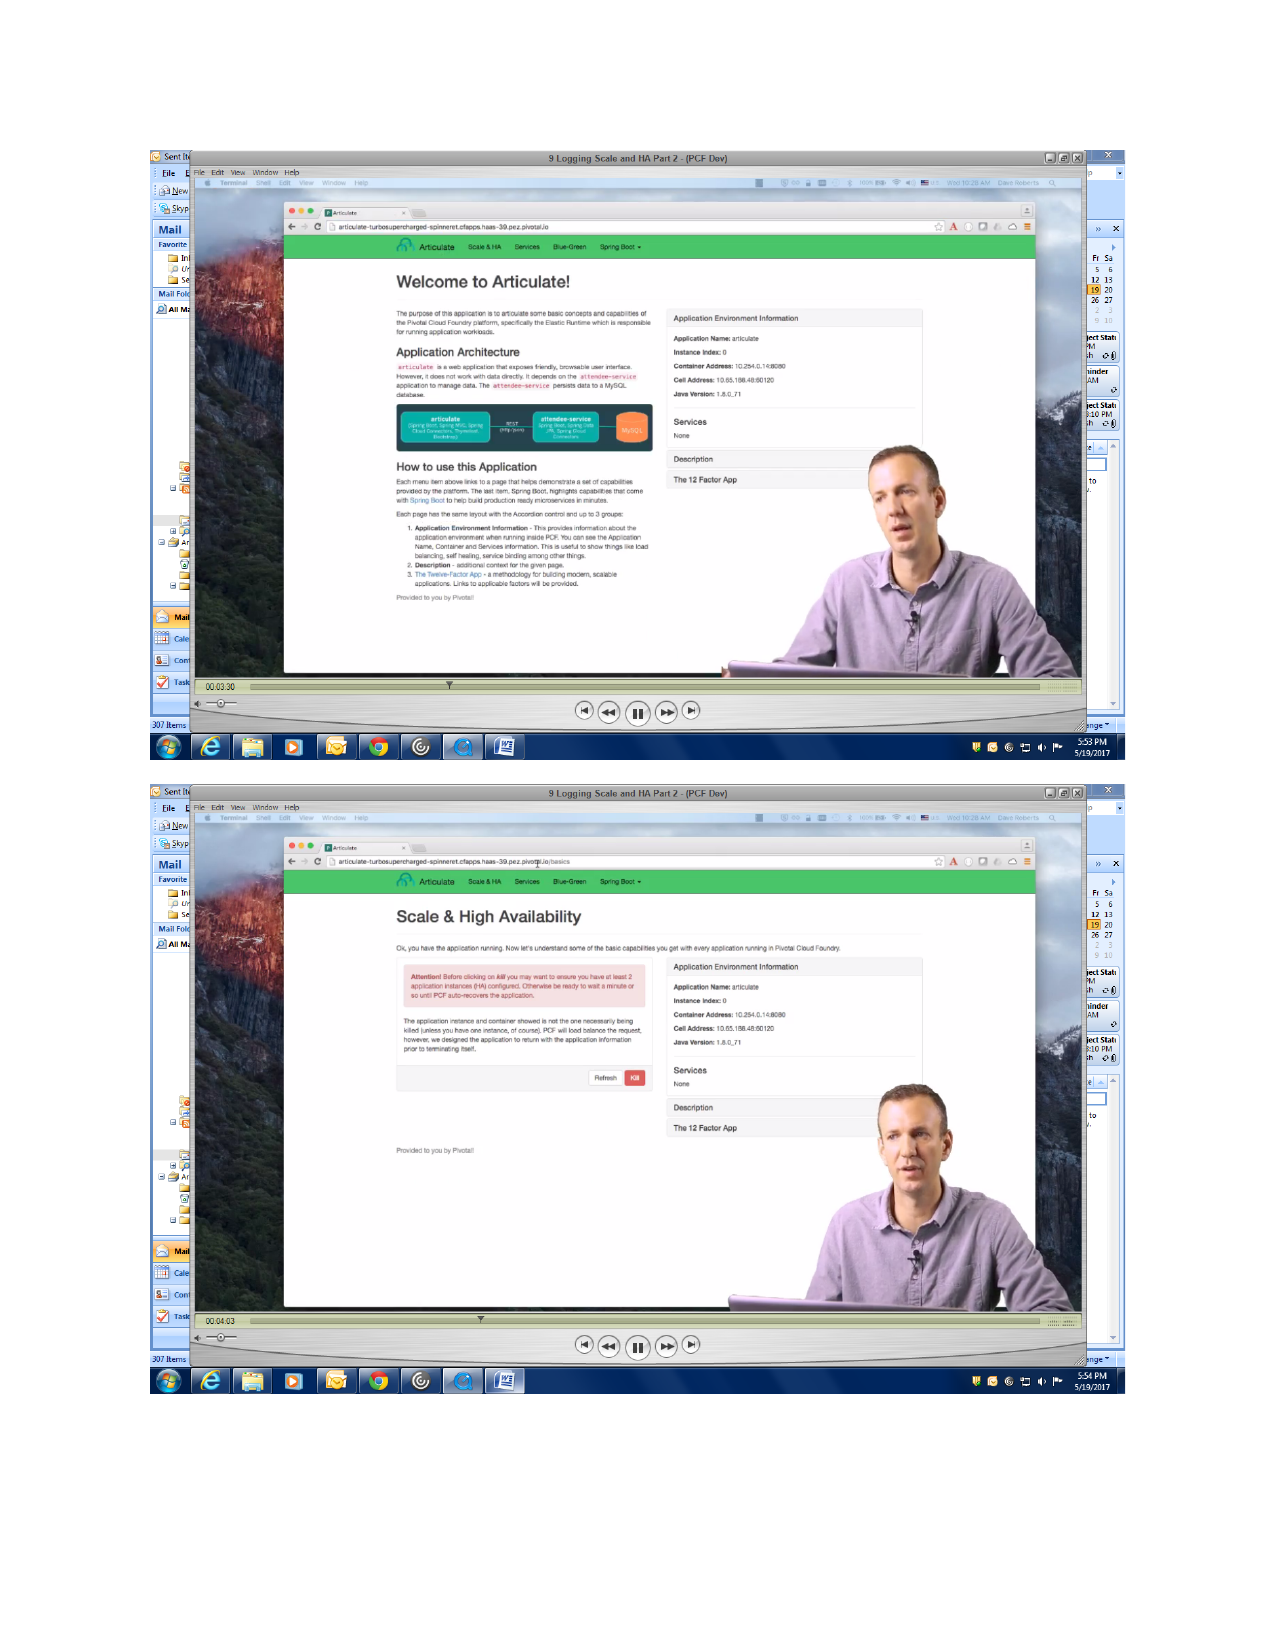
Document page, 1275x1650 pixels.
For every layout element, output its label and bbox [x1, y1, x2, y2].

picture [150, 150, 1125, 760]
picture [150, 784, 1125, 1394]
